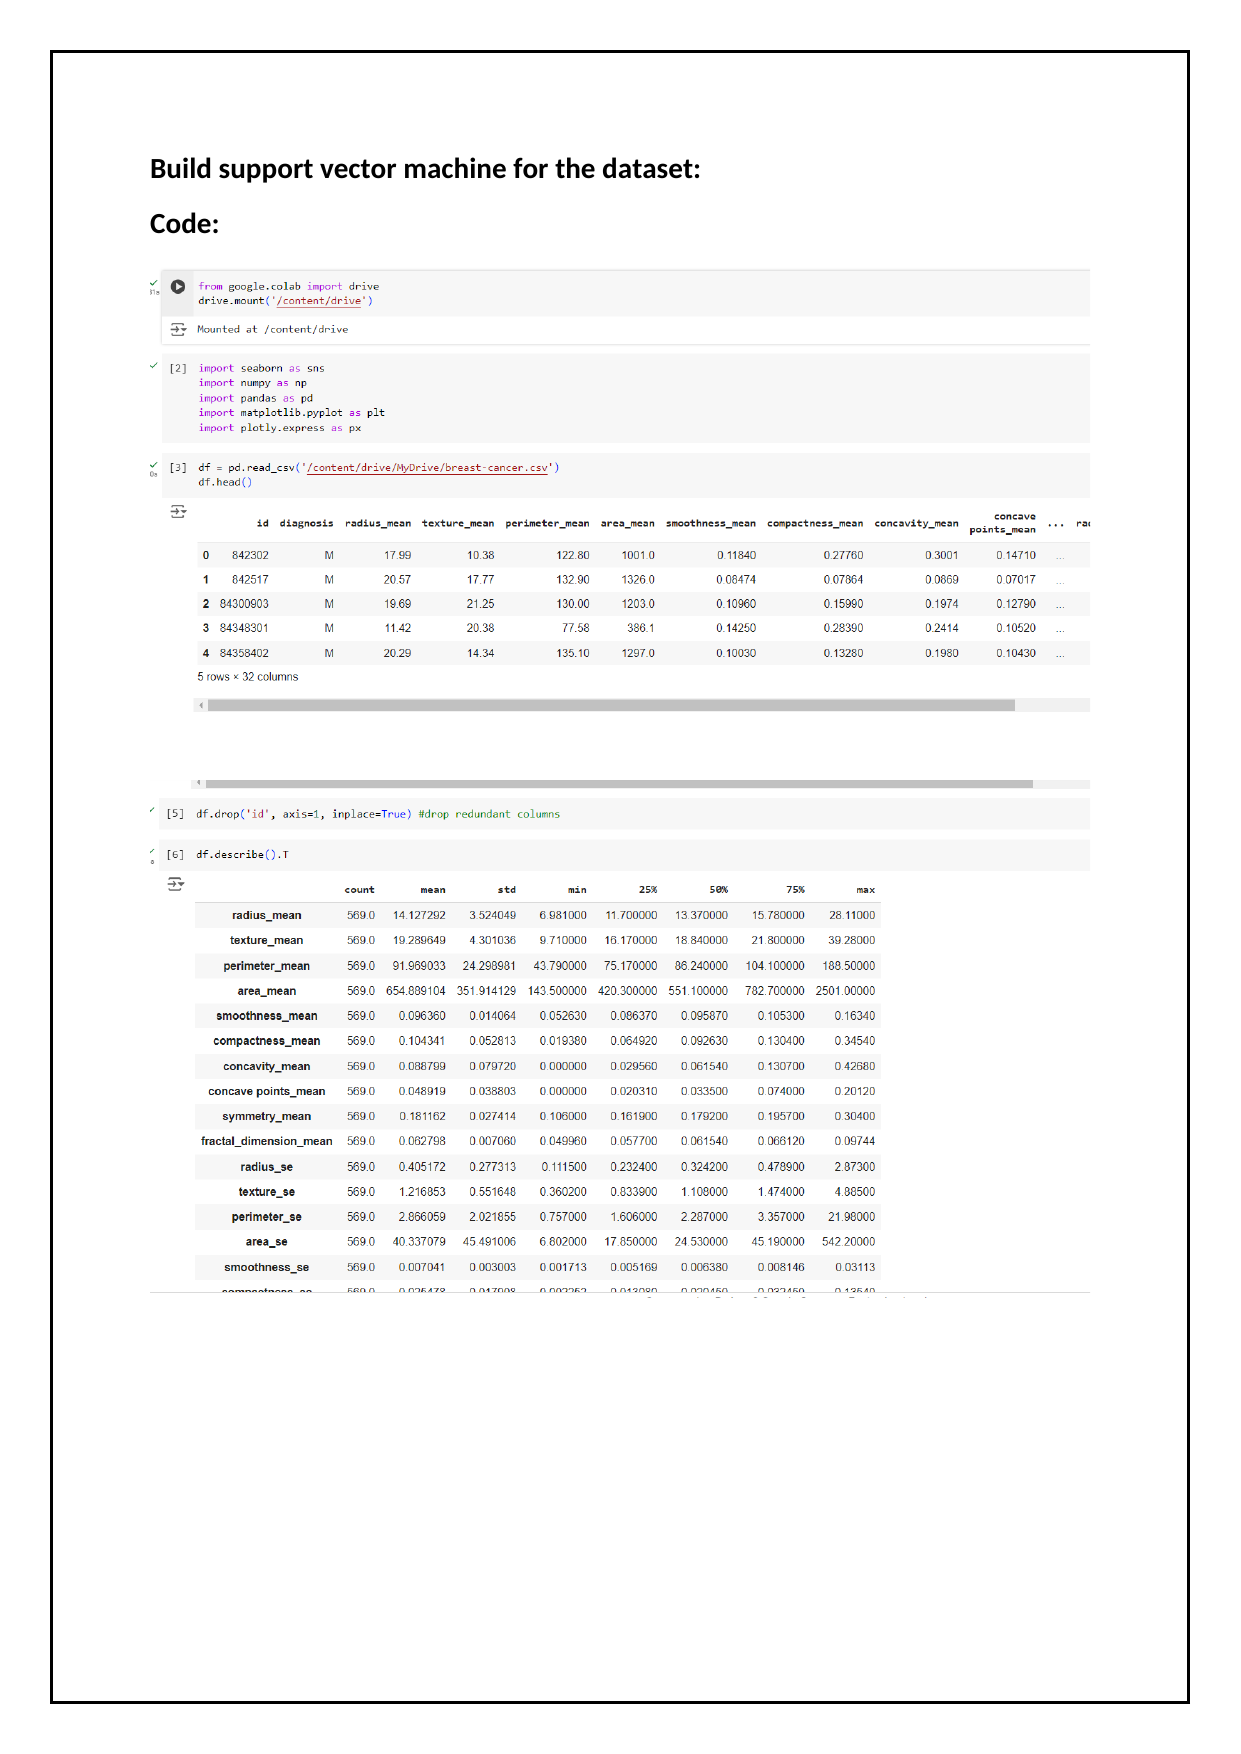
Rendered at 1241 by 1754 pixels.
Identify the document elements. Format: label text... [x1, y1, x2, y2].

picture [150, 260, 1091, 715]
text Code: [150, 205, 1090, 241]
picture [150, 780, 1091, 1298]
text Build support vector machine for the dataset: [150, 150, 1090, 186]
